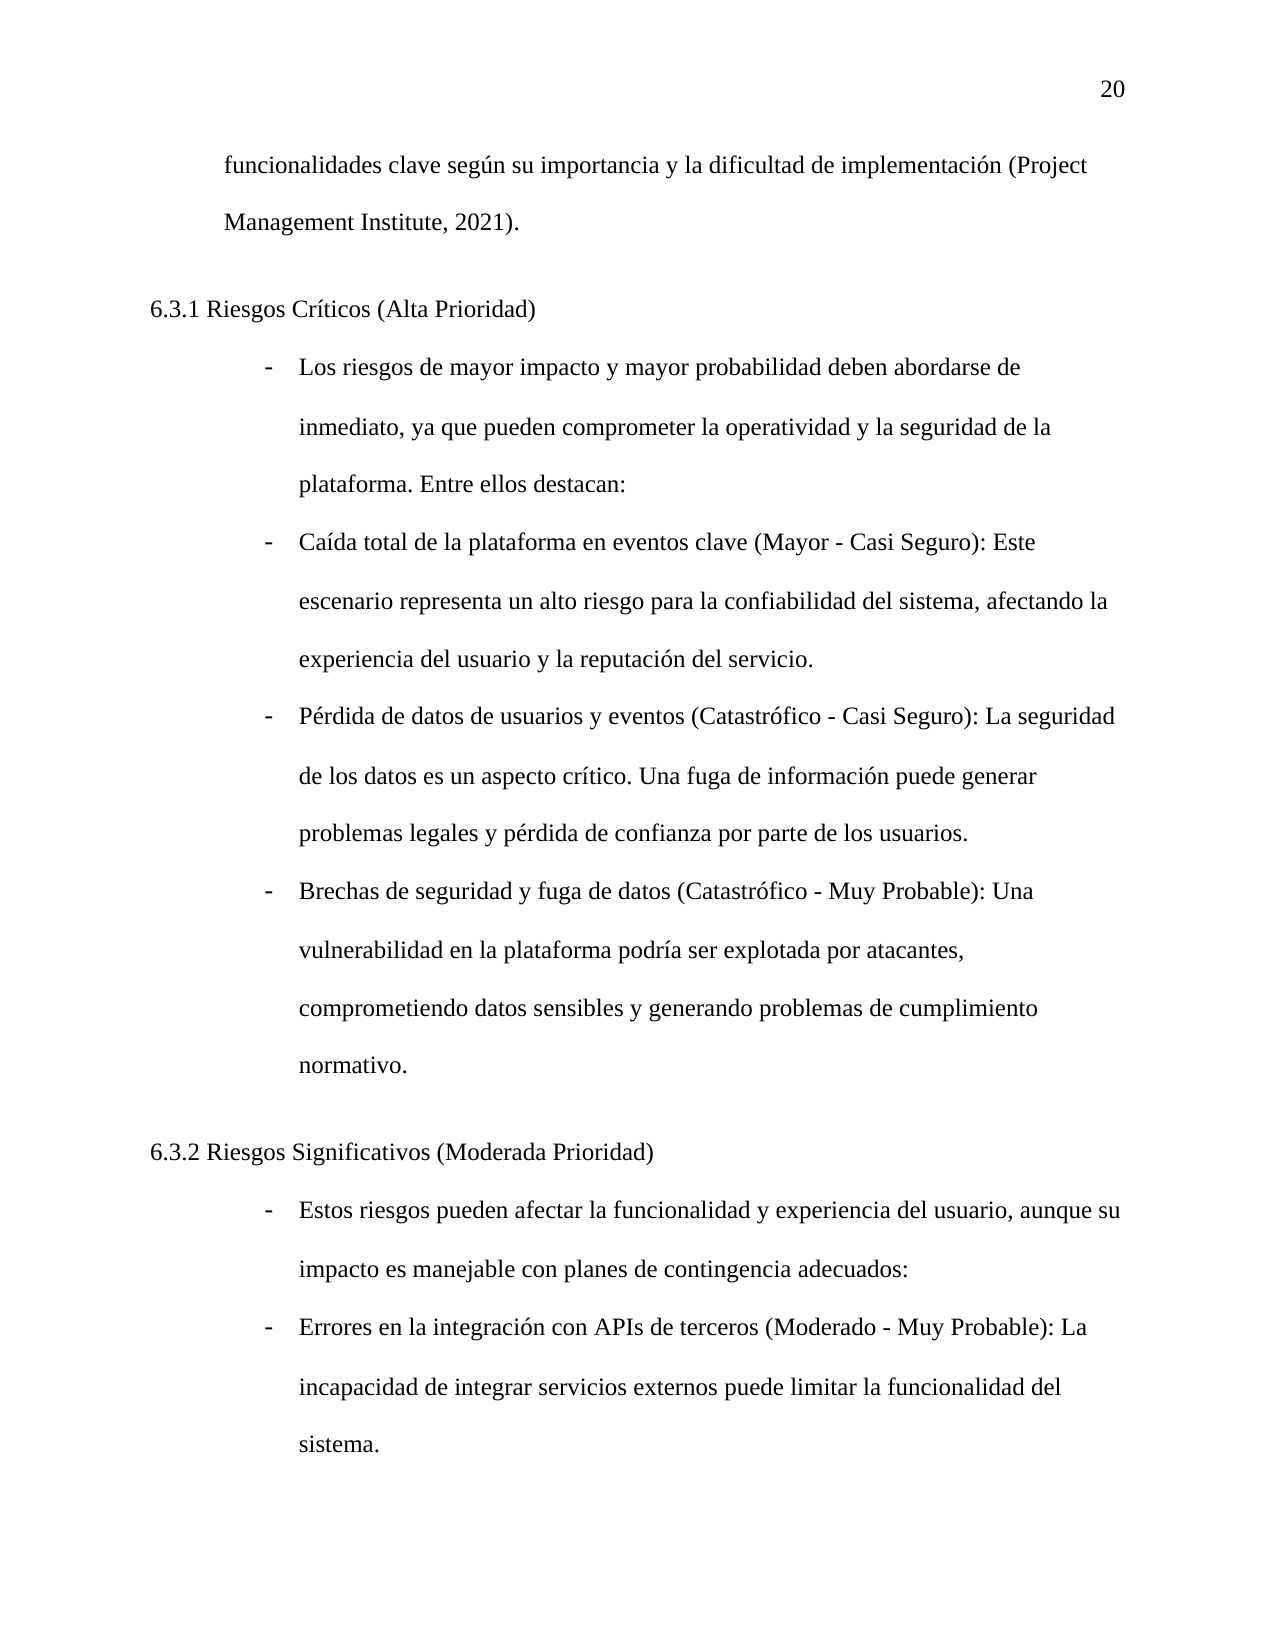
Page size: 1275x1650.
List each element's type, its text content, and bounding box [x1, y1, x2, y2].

list Estos riesgos pueden afectar la funcionalidad y experiencia del usuario, aunque su impacto es manejable con planes de contingencia adecuados: [261, 1195, 1125, 1283]
list Brechas de seguridad y fuga de datos (Catastrófico - Muy Probable): Una vulnerabilidad en la plataforma podría ser explotada por atacantes, comprometiendo datos sensibles y generando problemas de cumplimiento normativo. [261, 876, 1125, 1079]
list Errores en la integración con APIs de terceros (Moderado - Muy Probable): La incapacidad de integrar servicios externos puede limitar la funcionalidad del sistema. [261, 1312, 1125, 1458]
subtitle 6.3.1 Riesgos Críticos (Alta Prioridad) [150, 294, 1125, 323]
list Caída total de la plataforma en eventos clave (Mayor - Casi Seguro): Este escenario representa un alto riesgo para la confiabilidad del sistema, afectando la experiencia del usuario y la reputación del servicio. [261, 527, 1125, 672]
list Pérdida de datos de usuarios y eventos (Catastrófico - Casi Seguro): La seguridad de los datos es un aspecto crítico. Una fuga de información puede generar problemas legales y pérdida de confianza por parte de los usuarios. [261, 701, 1125, 847]
list Los riesgos de mayor impacto y mayor probabilidad deben abordarse de inmediato, ya que pueden comprometer la operatividad y la seguridad de la plataforma. Entre ellos destacan: [261, 352, 1125, 498]
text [224, 150, 1125, 236]
subtitle 6.3.2 Riesgos Significativos (Moderada Prioridad) [150, 1137, 1125, 1166]
